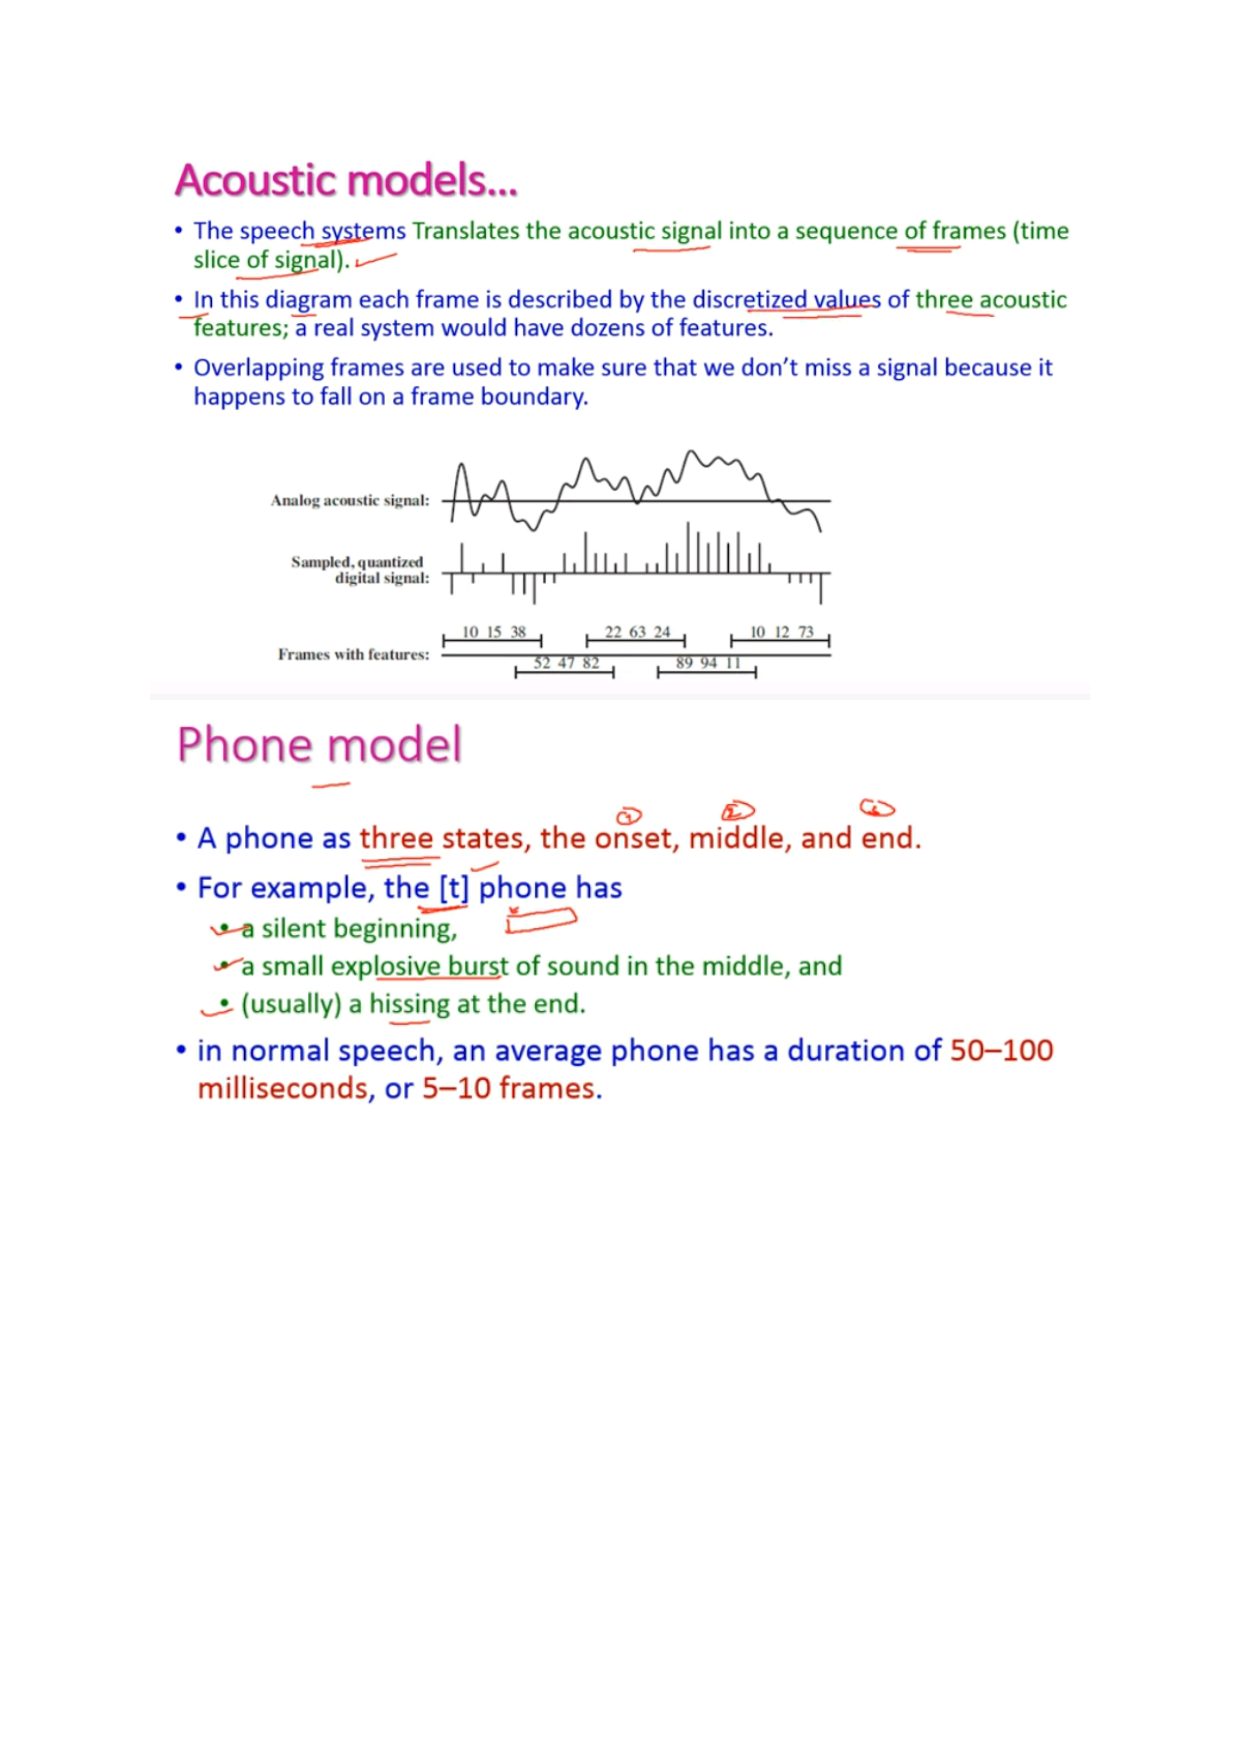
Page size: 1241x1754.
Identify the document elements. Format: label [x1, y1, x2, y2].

picture [150, 704, 1091, 1149]
picture [150, 150, 1091, 700]
